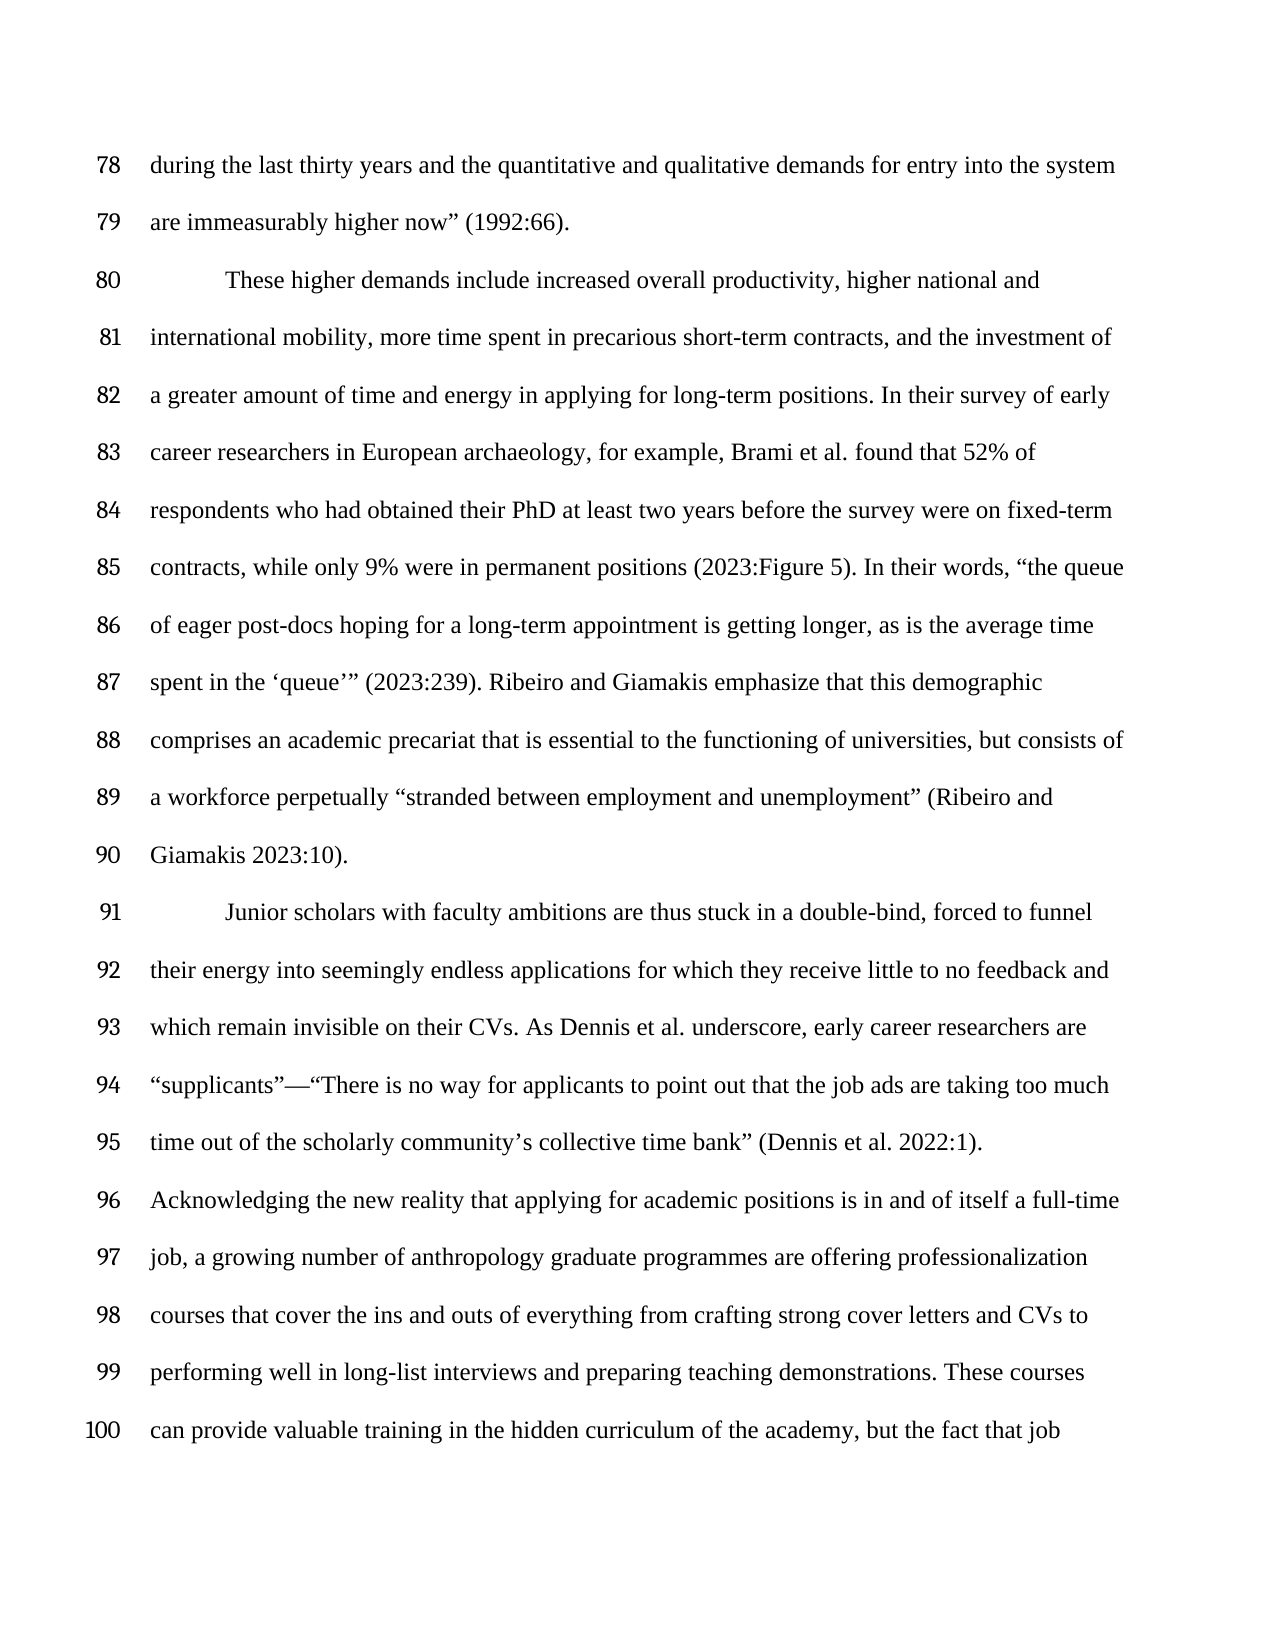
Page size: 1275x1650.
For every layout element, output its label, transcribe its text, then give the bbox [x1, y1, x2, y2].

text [150, 897, 1125, 1444]
text These higher demands include increased overall productivity, higher national and international mobility, more time spent in precarious short-term contracts, and the investment of a greater amount of time and energy in applying for long-term positions. In their survey of early career researchers in European archaeology, for example, Brami et al. found that 52% of respondents who had obtained their PhD at least two years before the survey were on fixed-term contracts, while only 9% were in permanent positions (2023:Figure 5). In their words, “the queue of eager post-docs hoping for a long-term appointment is getting longer, as is the average time spent in the ‘queue’” (2023:239). Ribeiro and Giamakis emphasize that this demographic comprises an academic precariat that is essential to the functioning of universities, but consists of a workforce perpetually “stranded between employment and unemployment” (Ribeiro and Giamakis 2023:10). [150, 265, 1125, 869]
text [150, 150, 1125, 236]
